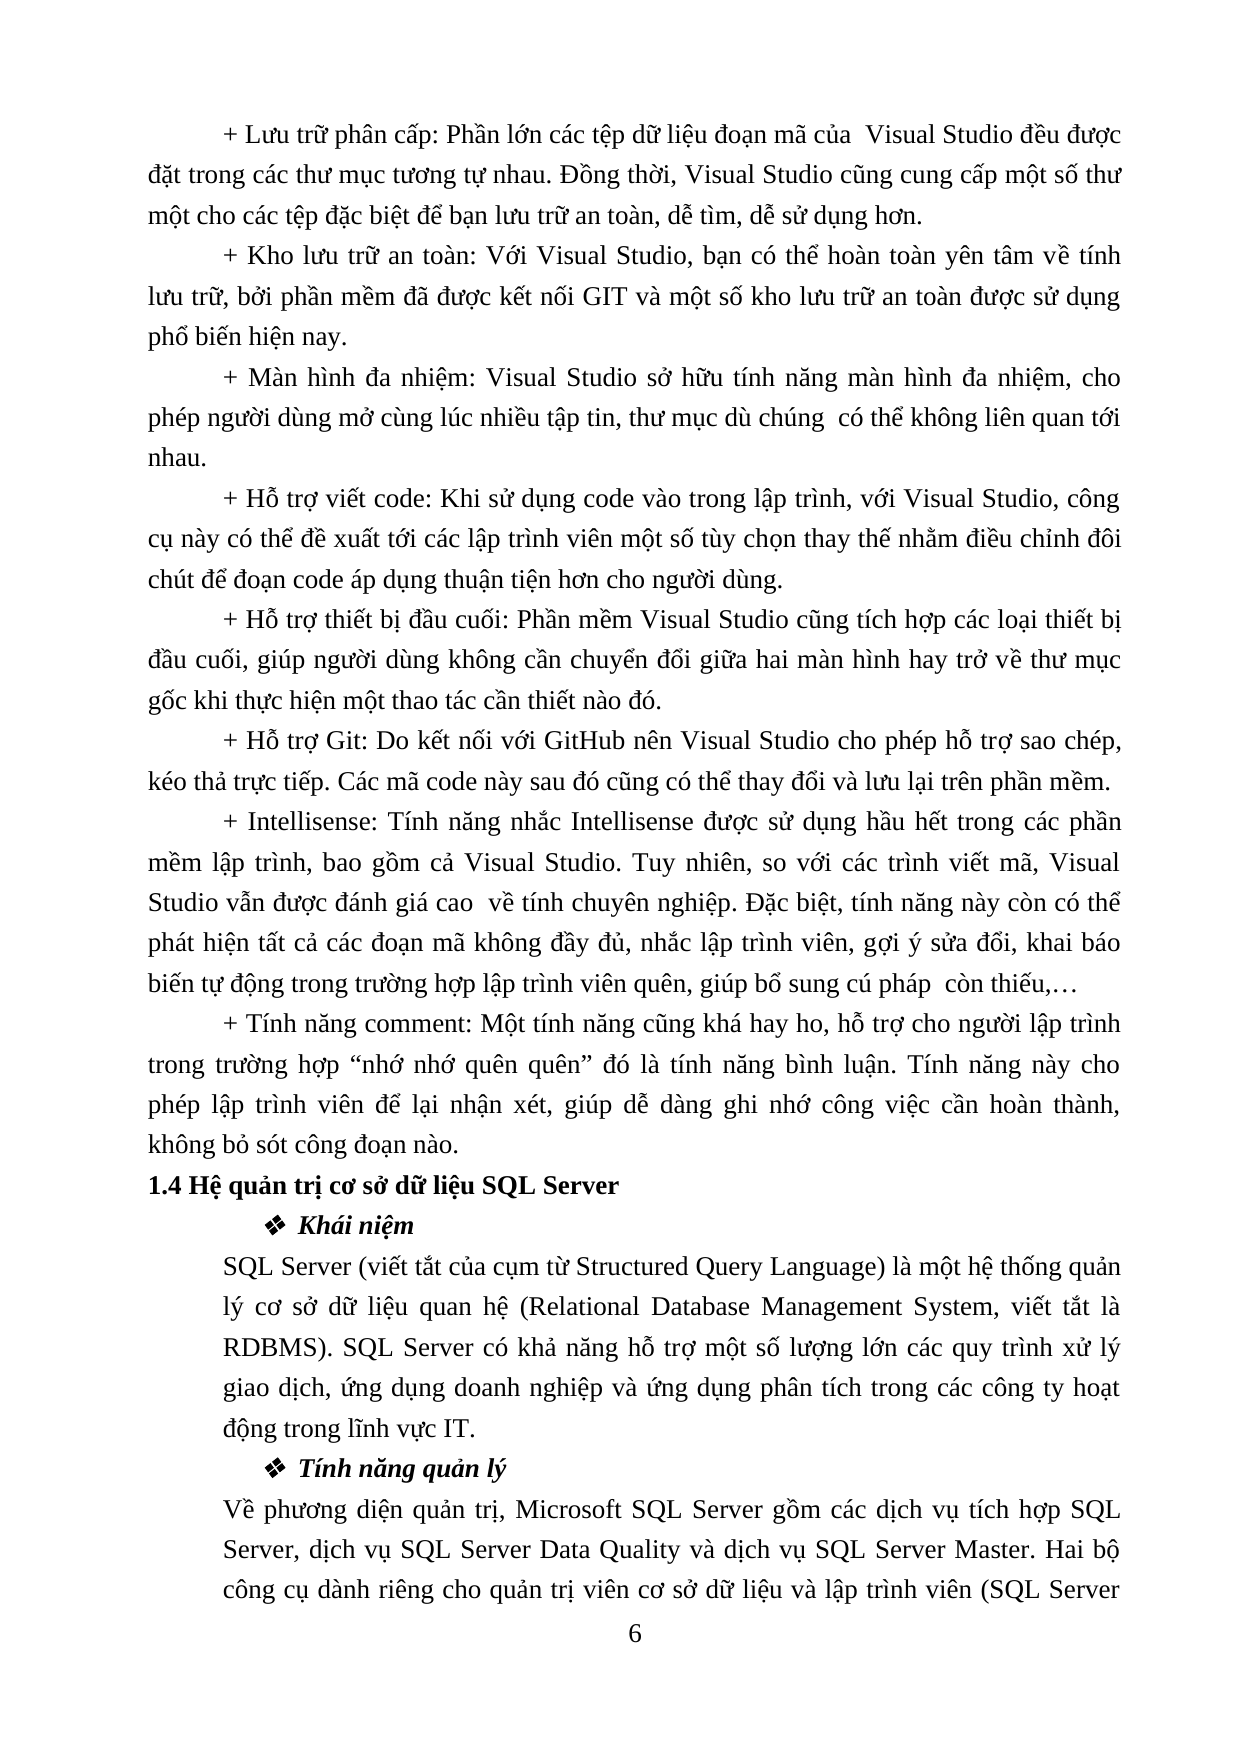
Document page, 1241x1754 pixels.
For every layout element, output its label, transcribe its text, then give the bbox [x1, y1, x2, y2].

list + Hỗ trợ Git: Do kết nối với GitHub nên Visual Studio cho phép hỗ trợ sao chép, kéo thả trực tiếp. Các mã code này sau đó cũng có thể thay đổi và lưu lại trên phần mềm. [148, 724, 1122, 796]
list + Intellisense: Tính năng nhắc Intellisense được sử dụng hầu hết trong các phần mềm lập trình, bao gồm cả Visual Studio. Tuy nhiên, so với các trình viết mã, Visual Studio vẫn được đánh giá cao về tính chuyên nghiệp. Đặc biệt, tính năng này còn có thể phát hiện tất cả các đoạn mã không đầy đủ, nhắc lập trình viên, gợi ý sửa đổi, khai báo biến tự động trong trường hợp lập trình viên quên, giúp bổ sung cú pháp còn thiếu,… [148, 805, 1122, 998]
list + Lưu trữ phân cấp: Phần lớn các tệp dữ liệu đoạn mã của Visual Studio đều được đặt trong các thư mục tương tự nhau. Đồng thời, Visual Studio cũng cung cấp một số thư một cho các tệp đặc biệt để bạn lưu trữ an toàn, dễ tìm, dễ sử dụng hơn. [148, 118, 1122, 230]
list Tính năng quản lý [260, 1452, 1122, 1483]
list + Hỗ trợ viết code: Khi sử dụng code vào trong lập trình, với Visual Studio, công cụ này có thể đề xuất tới các lập trình viên một số tùy chọn thay thế nhằm điều chỉnh đôi chút để đoạn code áp dụng thuận tiện hơn cho người dùng. [148, 482, 1122, 594]
list Khái niệm [260, 1209, 1122, 1241]
list 1.4 Hệ quản trị cơ sở dữ liệu SQL Server [148, 1169, 1122, 1200]
list + Màn hình đa nhiệm: Visual Studio sở hữu tính năng màn hình đa nhiệm, cho phép người dùng mở cùng lúc nhiều tập tin, thư mục dù chúng có thể không liên quan tới nhau. [148, 361, 1122, 473]
list + Hỗ trợ thiết bị đầu cuối: Phần mềm Visual Studio cũng tích hợp các loại thiết bị đầu cuối, giúp người dùng không cần chuyển đổi giữa hai màn hình hay trở về thư mục gốc khi thực hiện một thao tác cần thiết nào đó. [148, 603, 1122, 715]
list + Kho lưu trữ an toàn: Với Visual Studio, bạn có thể hoàn toàn yên tâm về tính lưu trữ, bởi phần mềm đã được kết nối GIT và một số kho lưu trữ an toàn được sử dụng phổ biến hiện nay. [148, 239, 1122, 351]
list SQL Server (viết tắt của cụm từ Structured Query Language) là một hệ thống quản lý cơ sở dữ liệu quan hệ (Relational Database Management System, viết tắt là RDBMS). SQL Server có khả năng hỗ trợ một số lượng lớn các quy trình xử lý giao dịch, ứng dụng doanh nghiệp và ứng dụng phân tích trong các công ty hoạt động trong lĩnh vực IT. [223, 1250, 1122, 1443]
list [223, 1493, 1122, 1605]
list + Tính năng comment: Một tính năng cũng khá hay ho, hỗ trợ cho người lập trình trong trường hợp “nhớ nhớ quên quên” đó là tính năng bình luận. Tính năng này cho phép lập trình viên để lại nhận xét, giúp dễ dàng ghi nhớ công việc cần hoàn thành, không bỏ sót công đoạn nào. [148, 1007, 1122, 1160]
